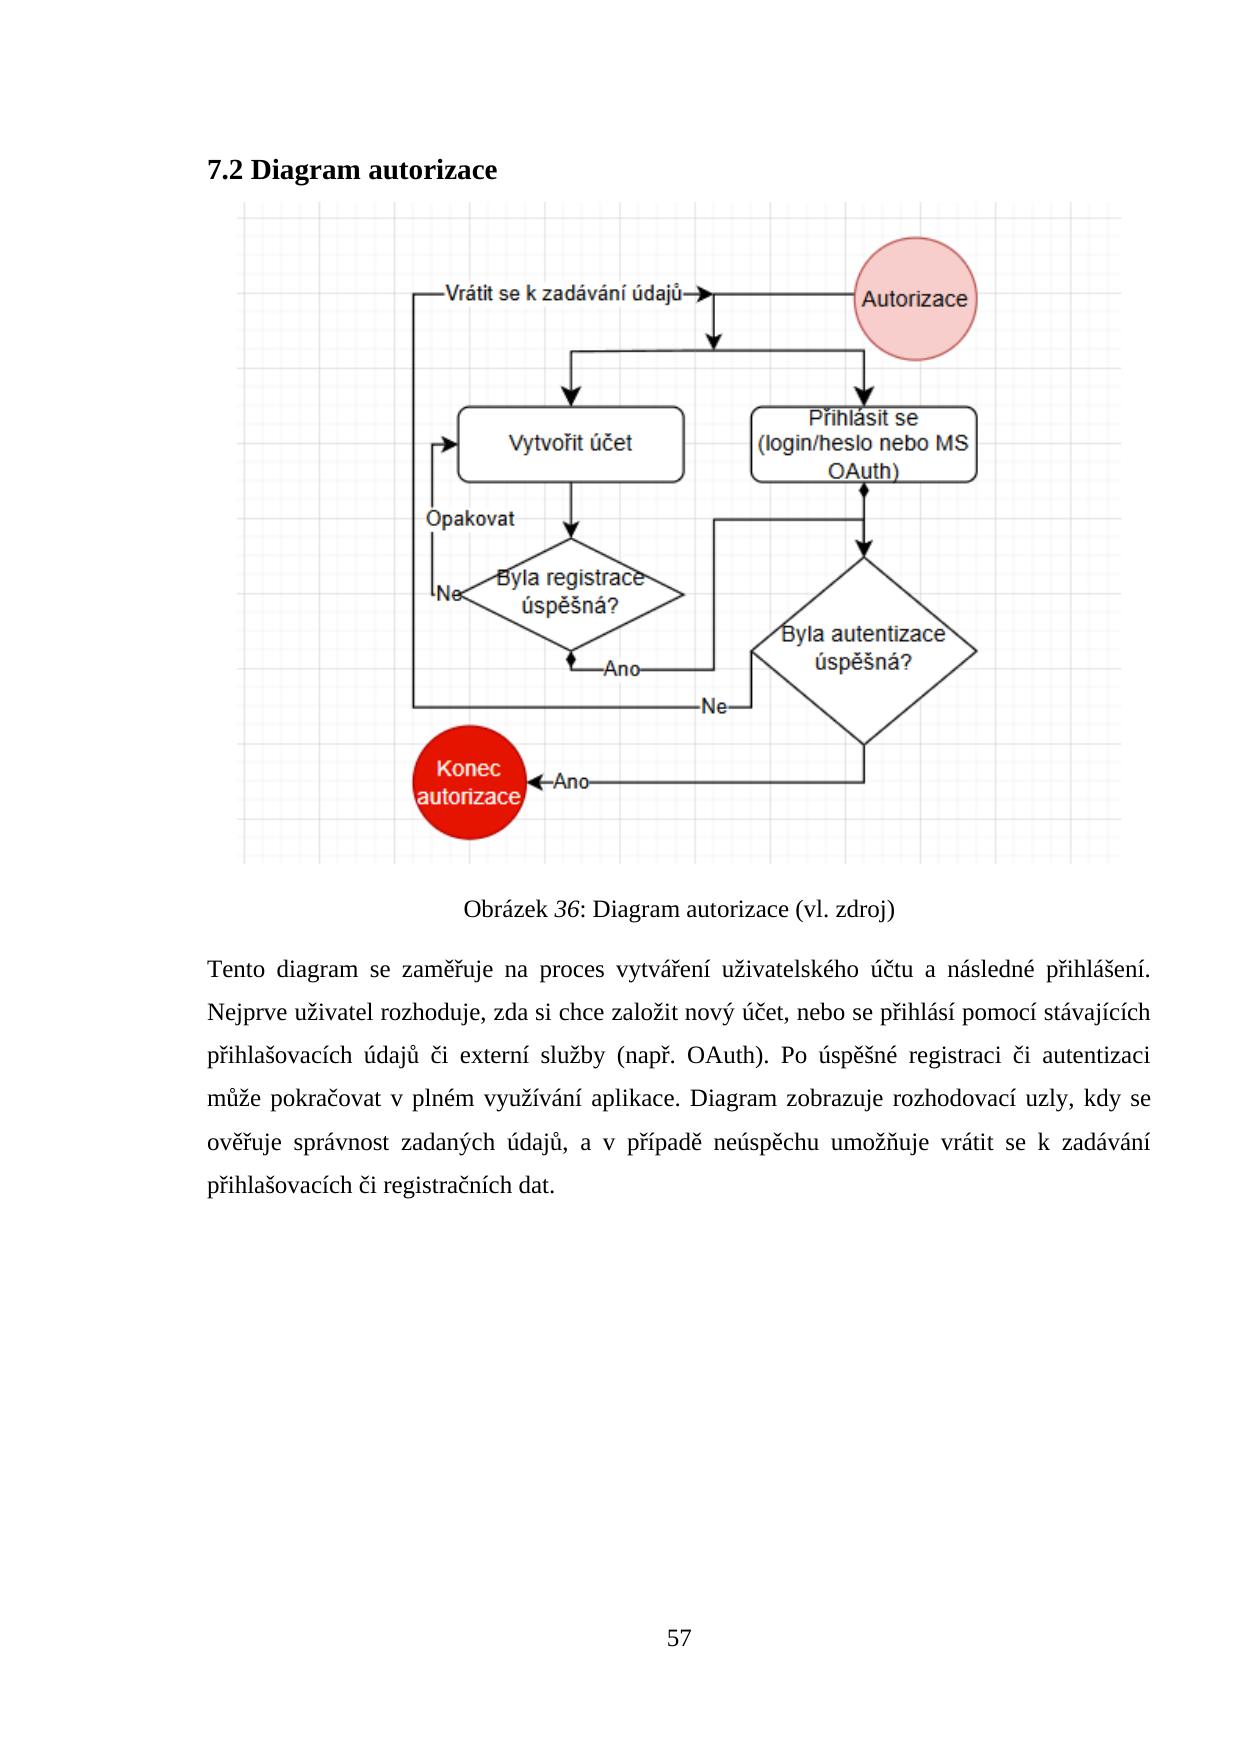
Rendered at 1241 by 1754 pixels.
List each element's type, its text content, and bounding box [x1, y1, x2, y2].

subtitle 7.2 Diagram autorizace [207, 152, 1152, 185]
text Obrázek 36: Diagram autorizace (vl. zdroj) [207, 894, 1152, 923]
text Tento diagram se zaměřuje na proces vytváření uživatelského účtu a následné přihlášení. Nejprve uživatel rozhoduje, zda si chce založit nový účet, nebo se přihlásí pomocí stávajících přihlašovacích údajů či externí služby (např. OAuth). Po úspěšné registraci či autentizaci může pokračovat v plném využívání aplikace. Diagram zobrazuje rozhodovací uzly, kdy se ověřuje správnost zadaných údajů, a v případě neúspěchu umožňuje vrátit se k zadávání přihlašovacích či registračních dat. [207, 954, 1152, 1198]
picture [237, 202, 1122, 864]
